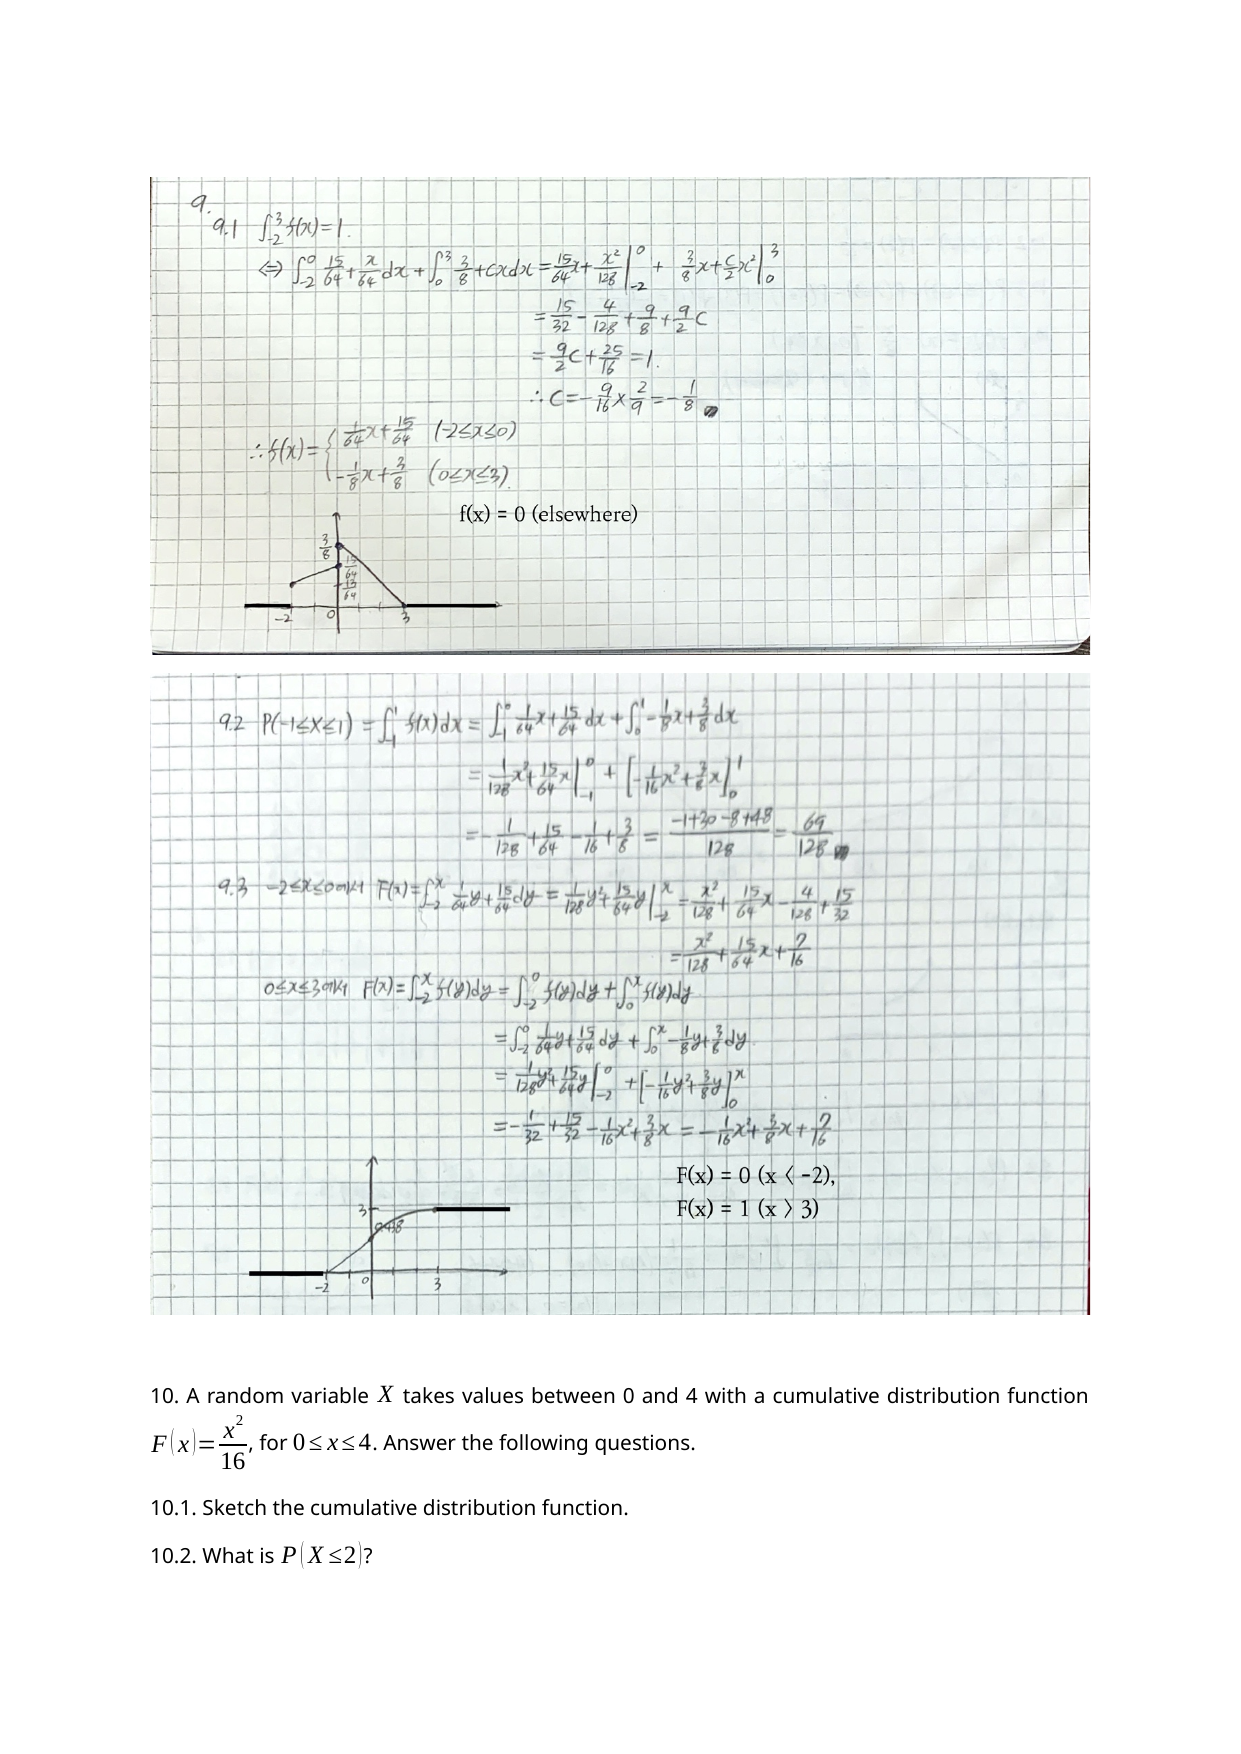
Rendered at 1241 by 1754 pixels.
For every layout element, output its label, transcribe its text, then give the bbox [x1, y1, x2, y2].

text 10. A random variable takes values between 0 and 4 with a cumulative distribution function , for . Answer the following questions. [150, 1381, 1090, 1474]
picture [150, 673, 1091, 1315]
text 10.1. Sketch the cumulative distribution function. [150, 1493, 1090, 1521]
picture [150, 177, 1091, 655]
text 10.2. What is ? [150, 1540, 1090, 1571]
